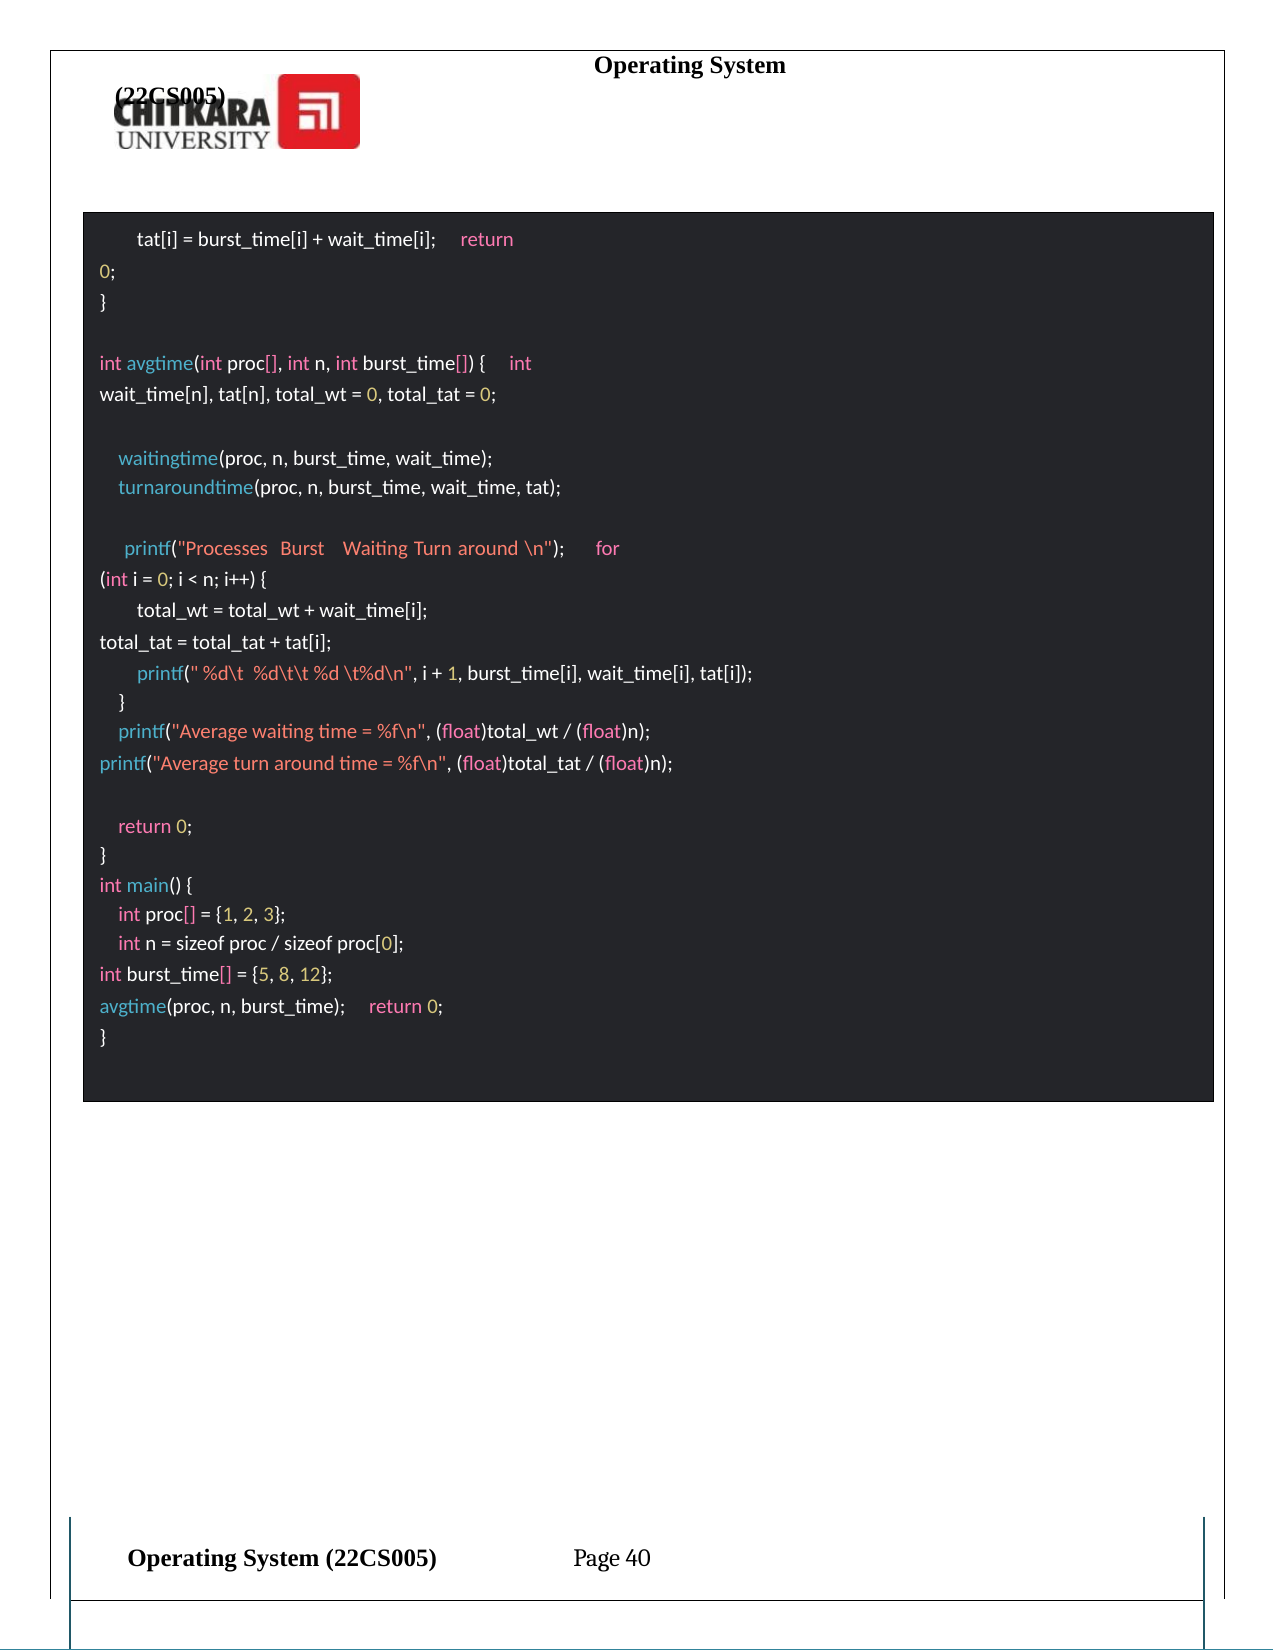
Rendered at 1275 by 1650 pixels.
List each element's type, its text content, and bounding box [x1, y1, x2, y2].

picture [114, 74, 360, 149]
